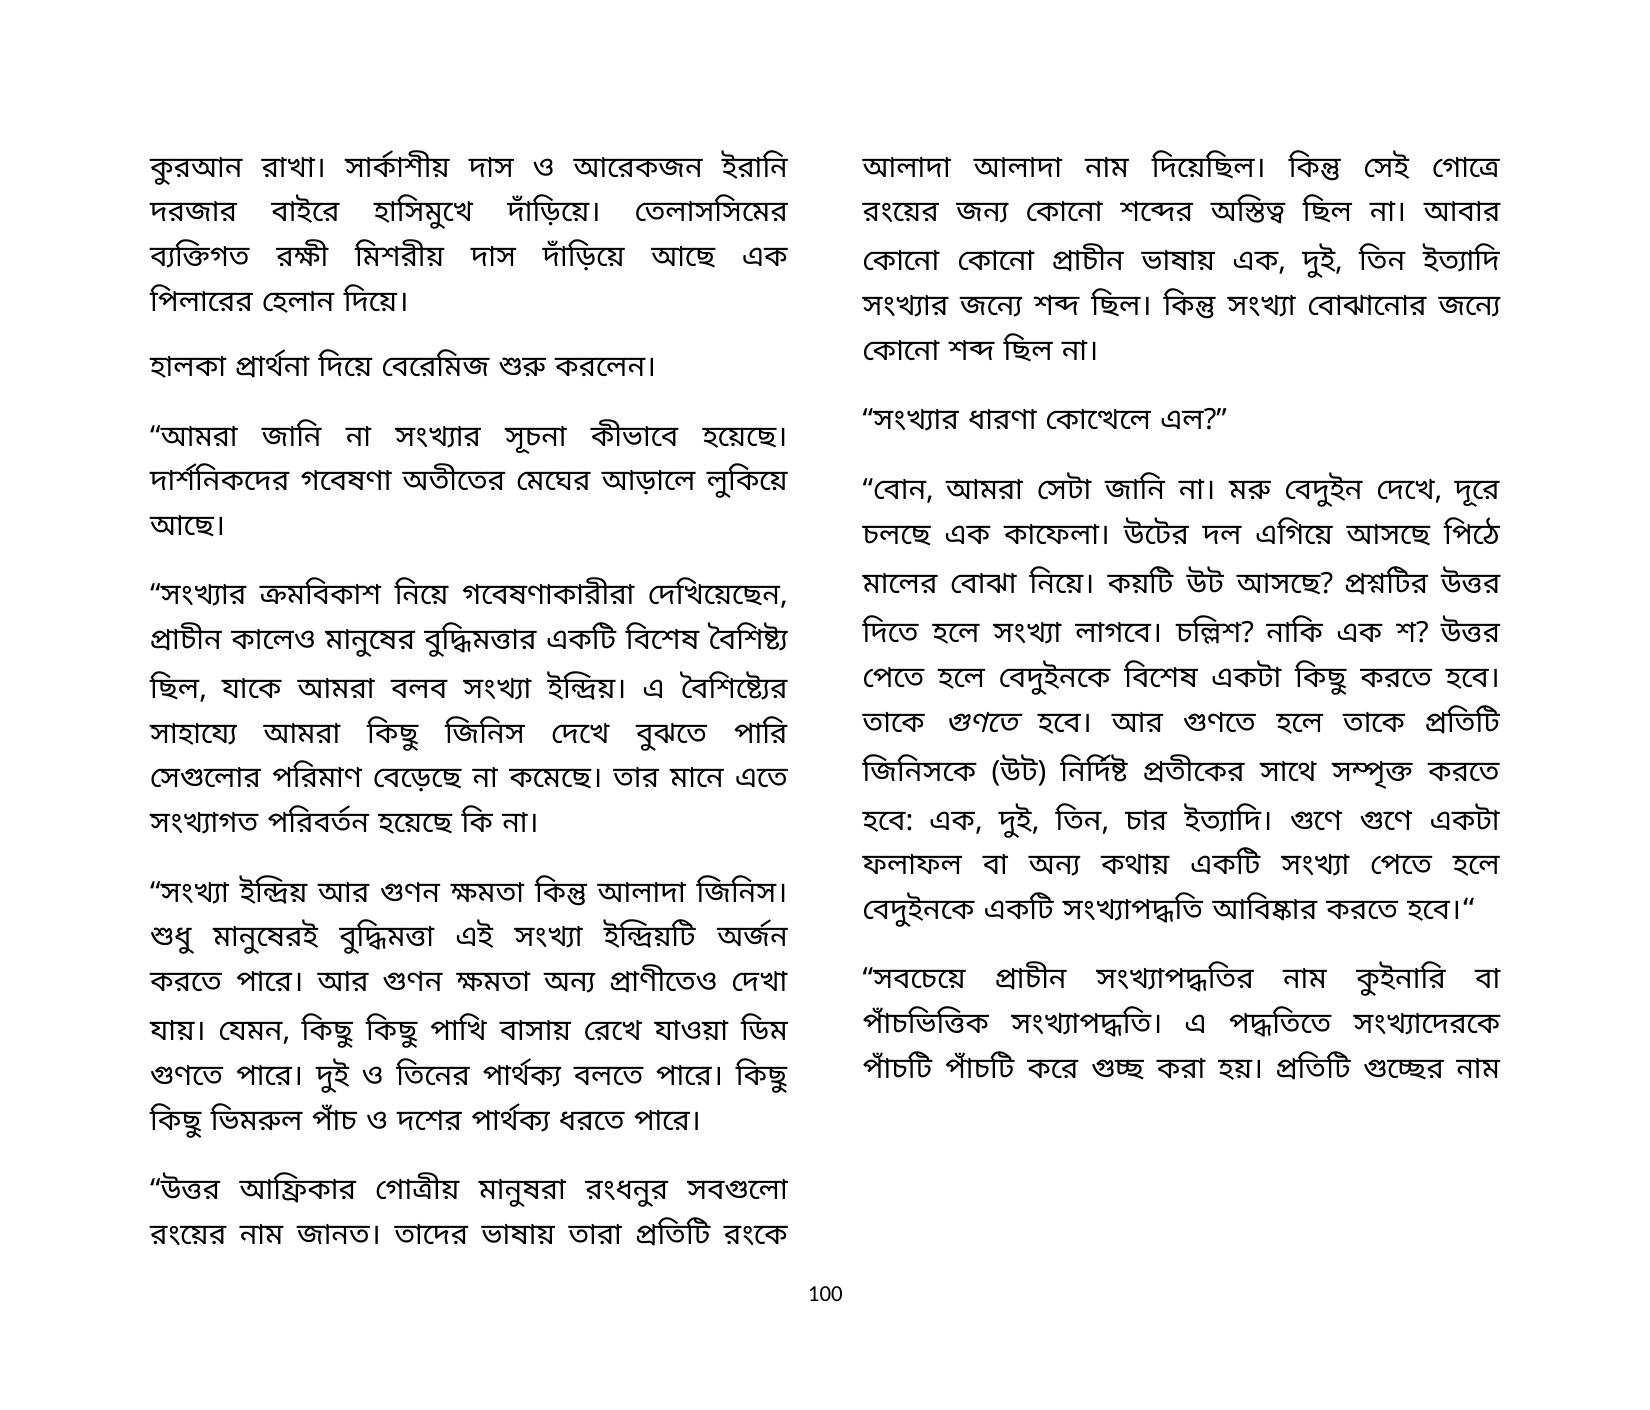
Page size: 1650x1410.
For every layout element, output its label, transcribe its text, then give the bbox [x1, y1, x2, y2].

text হালকা প্রার্থনা দিয়ে বেরেমিজ শুরু করলেন। [150, 350, 787, 388]
text “উত্তর আফ্রিকার গোত্রীয় মানুষরা রংধনুর সবগুলো রংয়ের নাম জানত। তাদের ভাষায় তারা প্রতিটি রংকে আলাদা আলাদা নাম দিয়েছিল। কিন্তু সেই গোত্রে রংয়ের জন্য কোনো শব্দের অস্তিত্ব ছিল না। আবার কোনো কোনো প্রাচীন ভাষায় এক, দুই, তিন ইত্যাদি সংখ্যার জন্যে শব্দ ছিল। কিন্তু সংখ্যা বোঝানোর জন্যে কোনো শব্দ ছিল না। [862, 150, 1500, 372]
text “বোন, আমরা সেটা জানি না। মরু বেদুইন দেখে, দূরে চলছে এক কাফেলা। উটের দল এগিয়ে আসছে পিঠে মালের বোঝা নিয়ে। কয়টি উট আসছে? প্রশ্নটির উত্তর দিতে হলে সংখ্যা লাগবে। চল্লিশ? নাকি এক শ? উত্তর পেতে হলে বেদুইনকে বিশেষ একটা কিছু করতে হবে। তাকে গুণতে হবে। আর গুণতে হলে তাকে প্রতিটি জিনিসকে (উট) নির্দিষ্ট প্রতীকের সাথে সম্পৃক্ত করতে হবে: এক, দুই, তিন, চার ইত্যাদি। গুণে গুণে একটা ফলাফল বা অন্য কথায় একটি সংখ্যা পেতে হলে বেদুইনকে একটি সংখ্যাপদ্ধতি আবিষ্কার করতে হবে।“ [862, 469, 1500, 931]
text “আমরা জানি না সংখ্যার সূচনা কীভাবে হয়েছে। দার্শনিকদের গবেষণা অতীতের মেঘের আড়ালে লুকিয়ে আছে। [150, 415, 787, 547]
text “উত্তর আফ্রিকার গোত্রীয় মানুষরা রংধনুর সবগুলো রংয়ের নাম জানত। তাদের ভাষায় তারা প্রতিটি রংকে আলাদা আলাদা নাম দিয়েছিল। কিন্তু সেই গোত্রে রংয়ের জন্য কোনো শব্দের অস্তিত্ব ছিল না। আবার কোনো কোনো প্রাচীন ভাষায় এক, দুই, তিন ইত্যাদি সংখ্যার জন্যে শব্দ ছিল। কিন্তু সংখ্যা বোঝানোর জন্যে কোনো শব্দ ছিল না। [150, 1168, 787, 1256]
text “সংখ্যার ক্রমবিকাশ নিয়ে গবেষণাকারীরা দেখিয়েছেন, প্রাচীন কালেও মানুষের বুদ্ধিমত্তার একটি বিশেষ বৈশিষ্ট্য ছিল, যাকে আমরা বলব সংখ্যা ইন্দ্রিয়। এ বৈশিষ্ট্যের সাহায্যে আমরা কিছু জিনিস দেখে বুঝতে পারি সেগুলোর পরিমাণ বেড়েছে না কমেছে। তার মানে এতে সংখ্যাগত পরিবর্তন হয়েছে কি না। [150, 574, 787, 844]
text “সংখ্যার ধারণা কোত্থেলে এল?” [862, 399, 1500, 442]
text “সংখ্যা ইন্দ্রিয় আর গুণন ক্ষমতা কিন্তু আলাদা জিনিস। শুধু মানুষেরই বুদ্ধিমত্তা এই সংখ্যা ইন্দ্রিয়টি অর্জন করতে পারে। আর গুণন ক্ষমতা অন্য প্রাণীতেও দেখা যায়। যেমন, কিছু কিছু পাখি বাসায় রেখে যাওয়া ডিম গুণতে পারে। দুই ও তিনের পার্থক্য বলতে পারে। কিছু কিছু ভিমরুল পাঁচ ও দশের পার্থক্য ধরতে পারে। [150, 871, 787, 1142]
